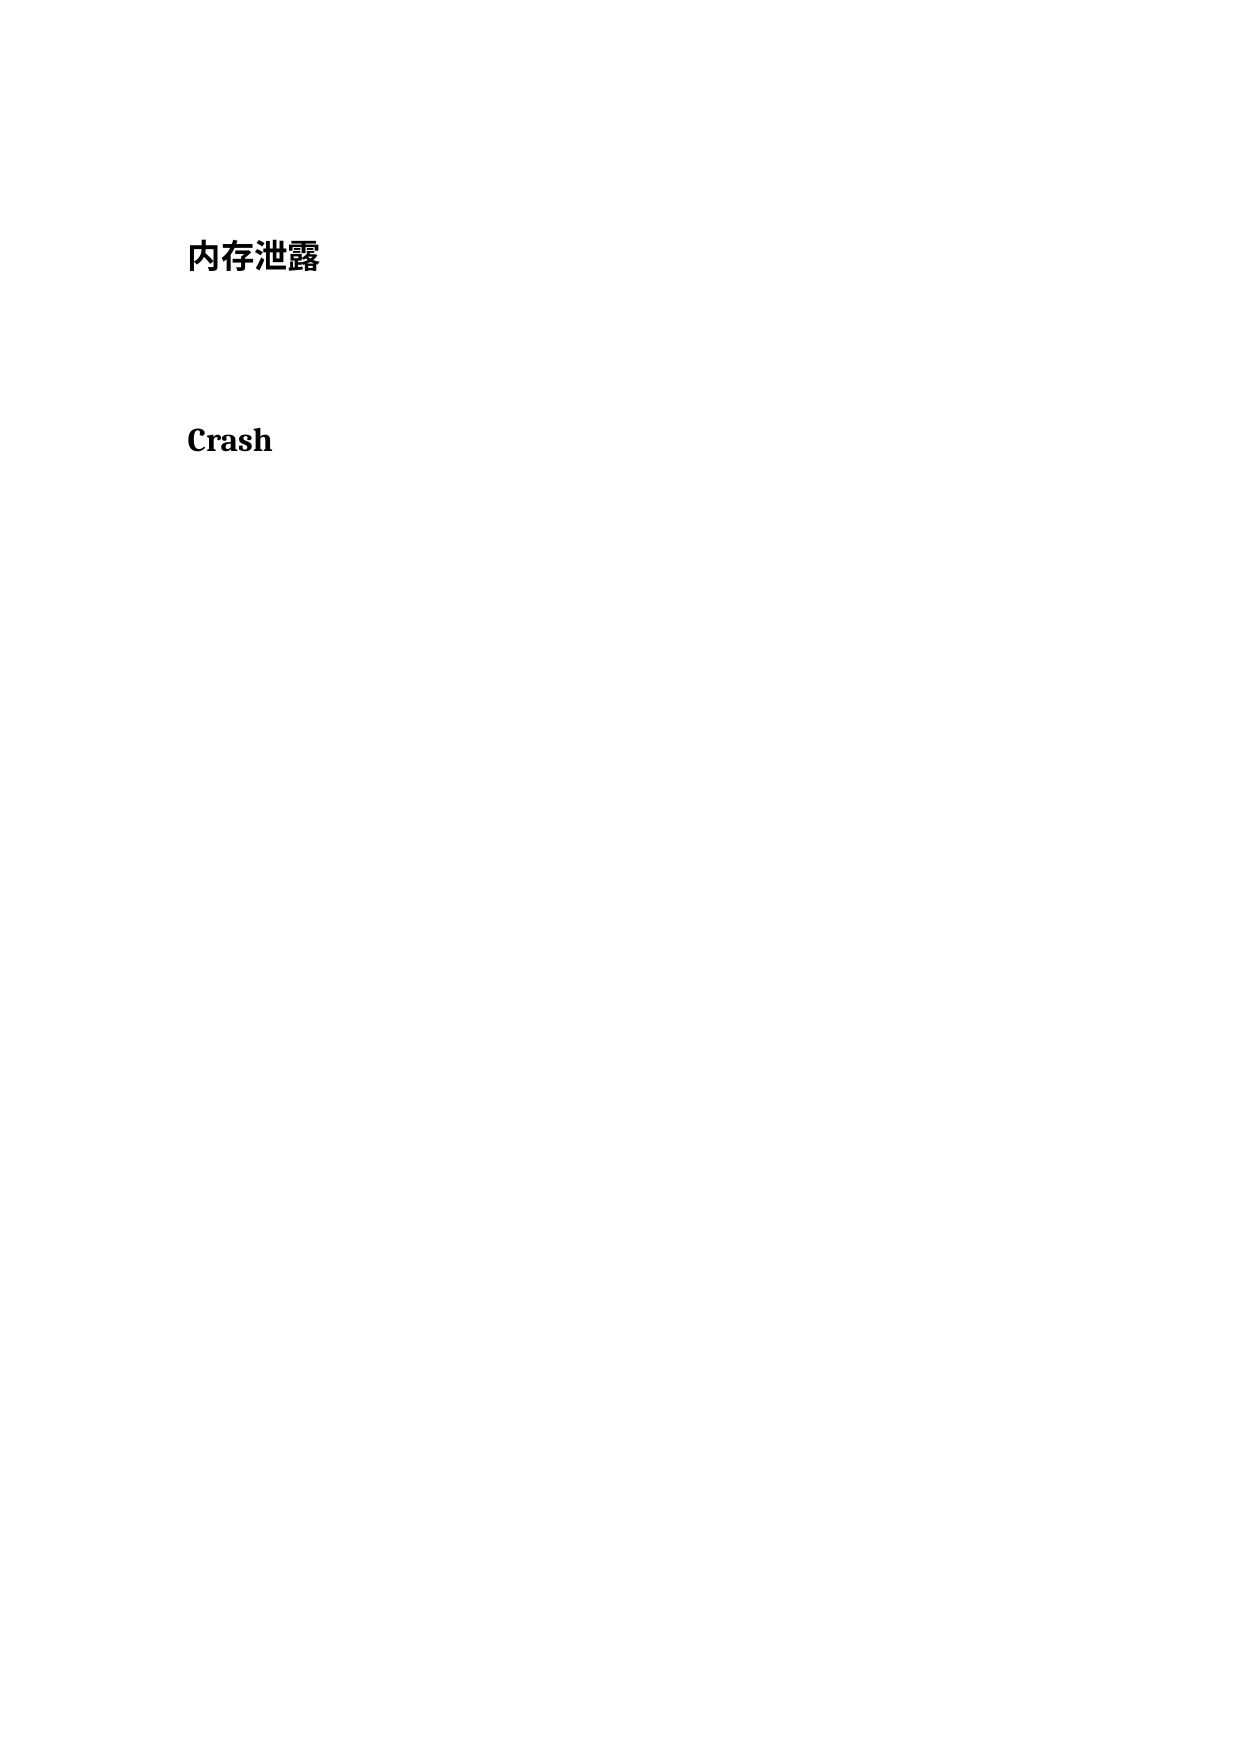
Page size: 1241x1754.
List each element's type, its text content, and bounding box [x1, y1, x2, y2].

subtitle Crash [187, 408, 1053, 473]
subtitle 内存泄露 [187, 222, 1053, 287]
